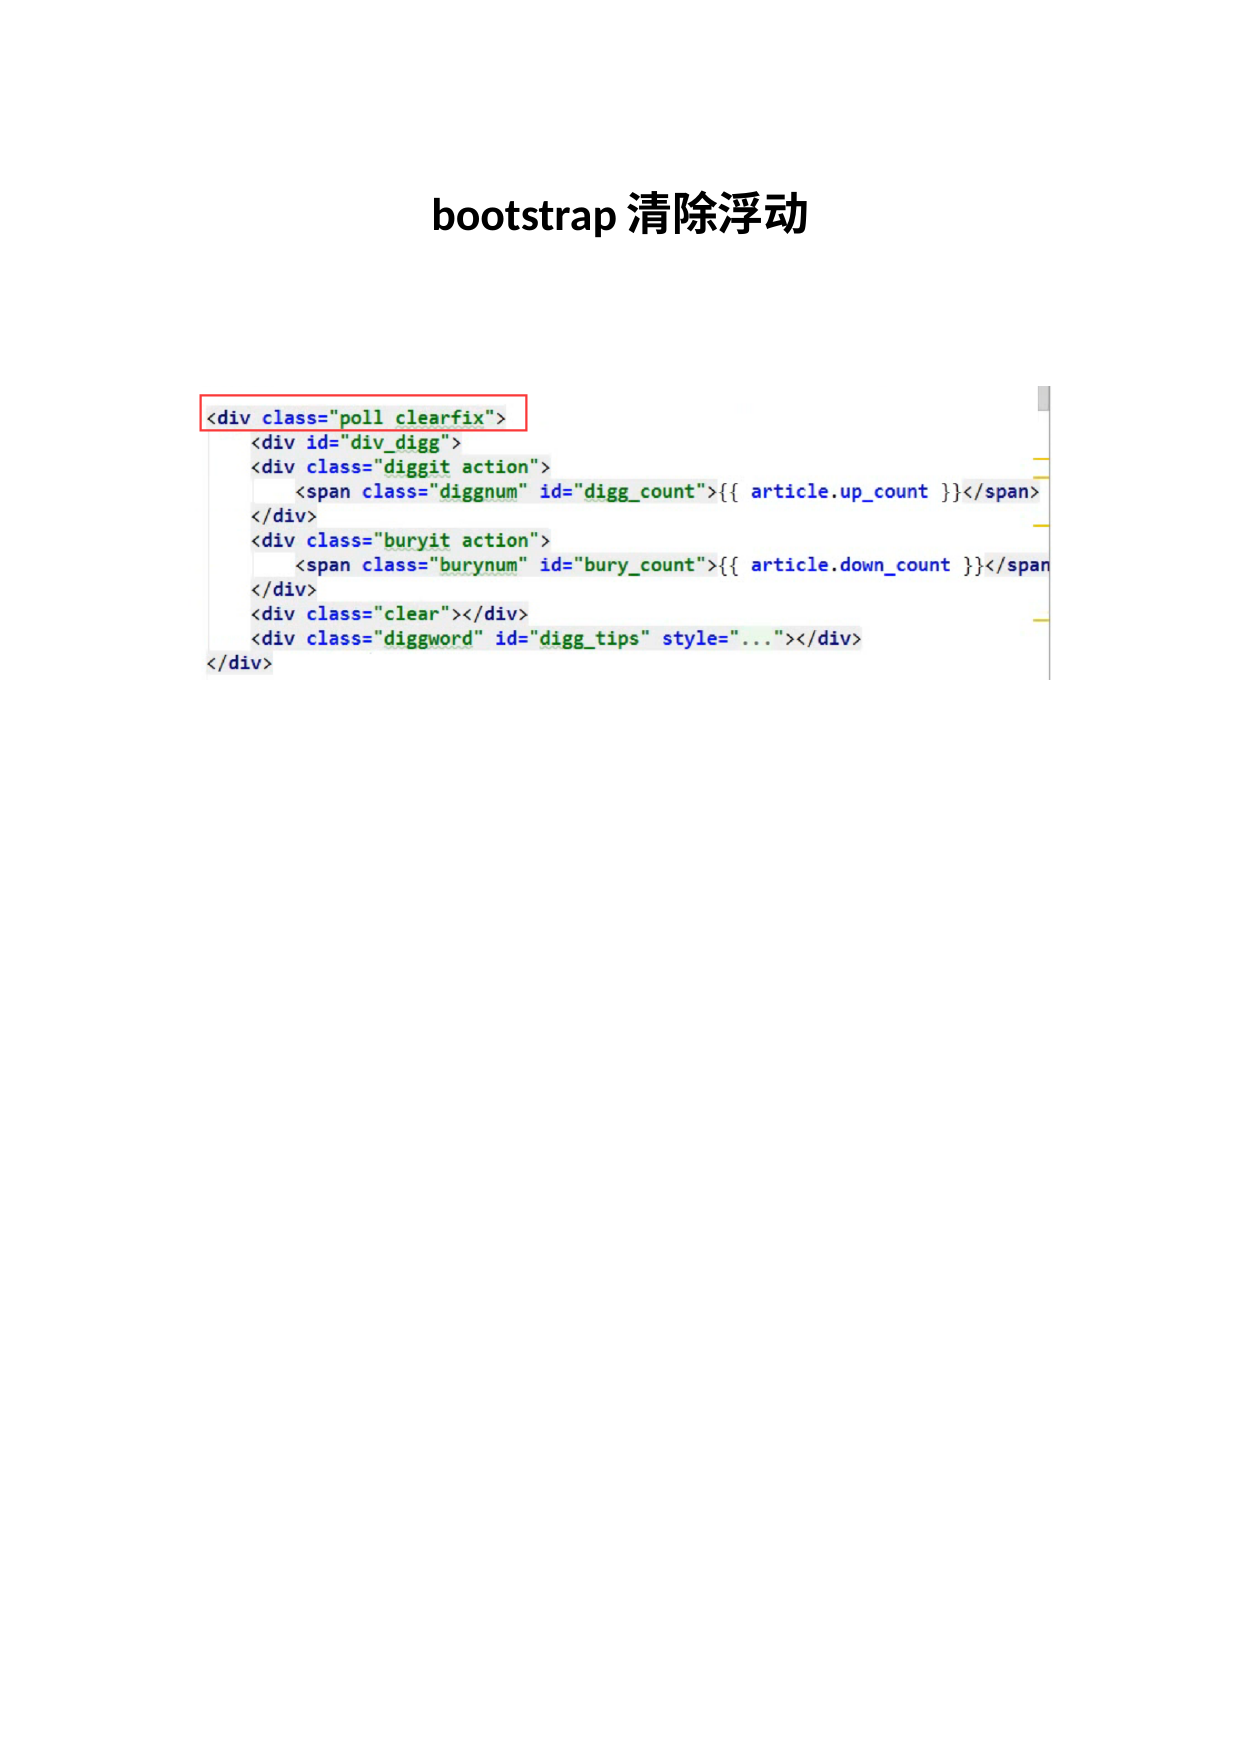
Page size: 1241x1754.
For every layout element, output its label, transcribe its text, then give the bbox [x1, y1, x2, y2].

picture [187, 386, 1053, 680]
subtitle bootstrap清除浮动 [187, 162, 1053, 259]
